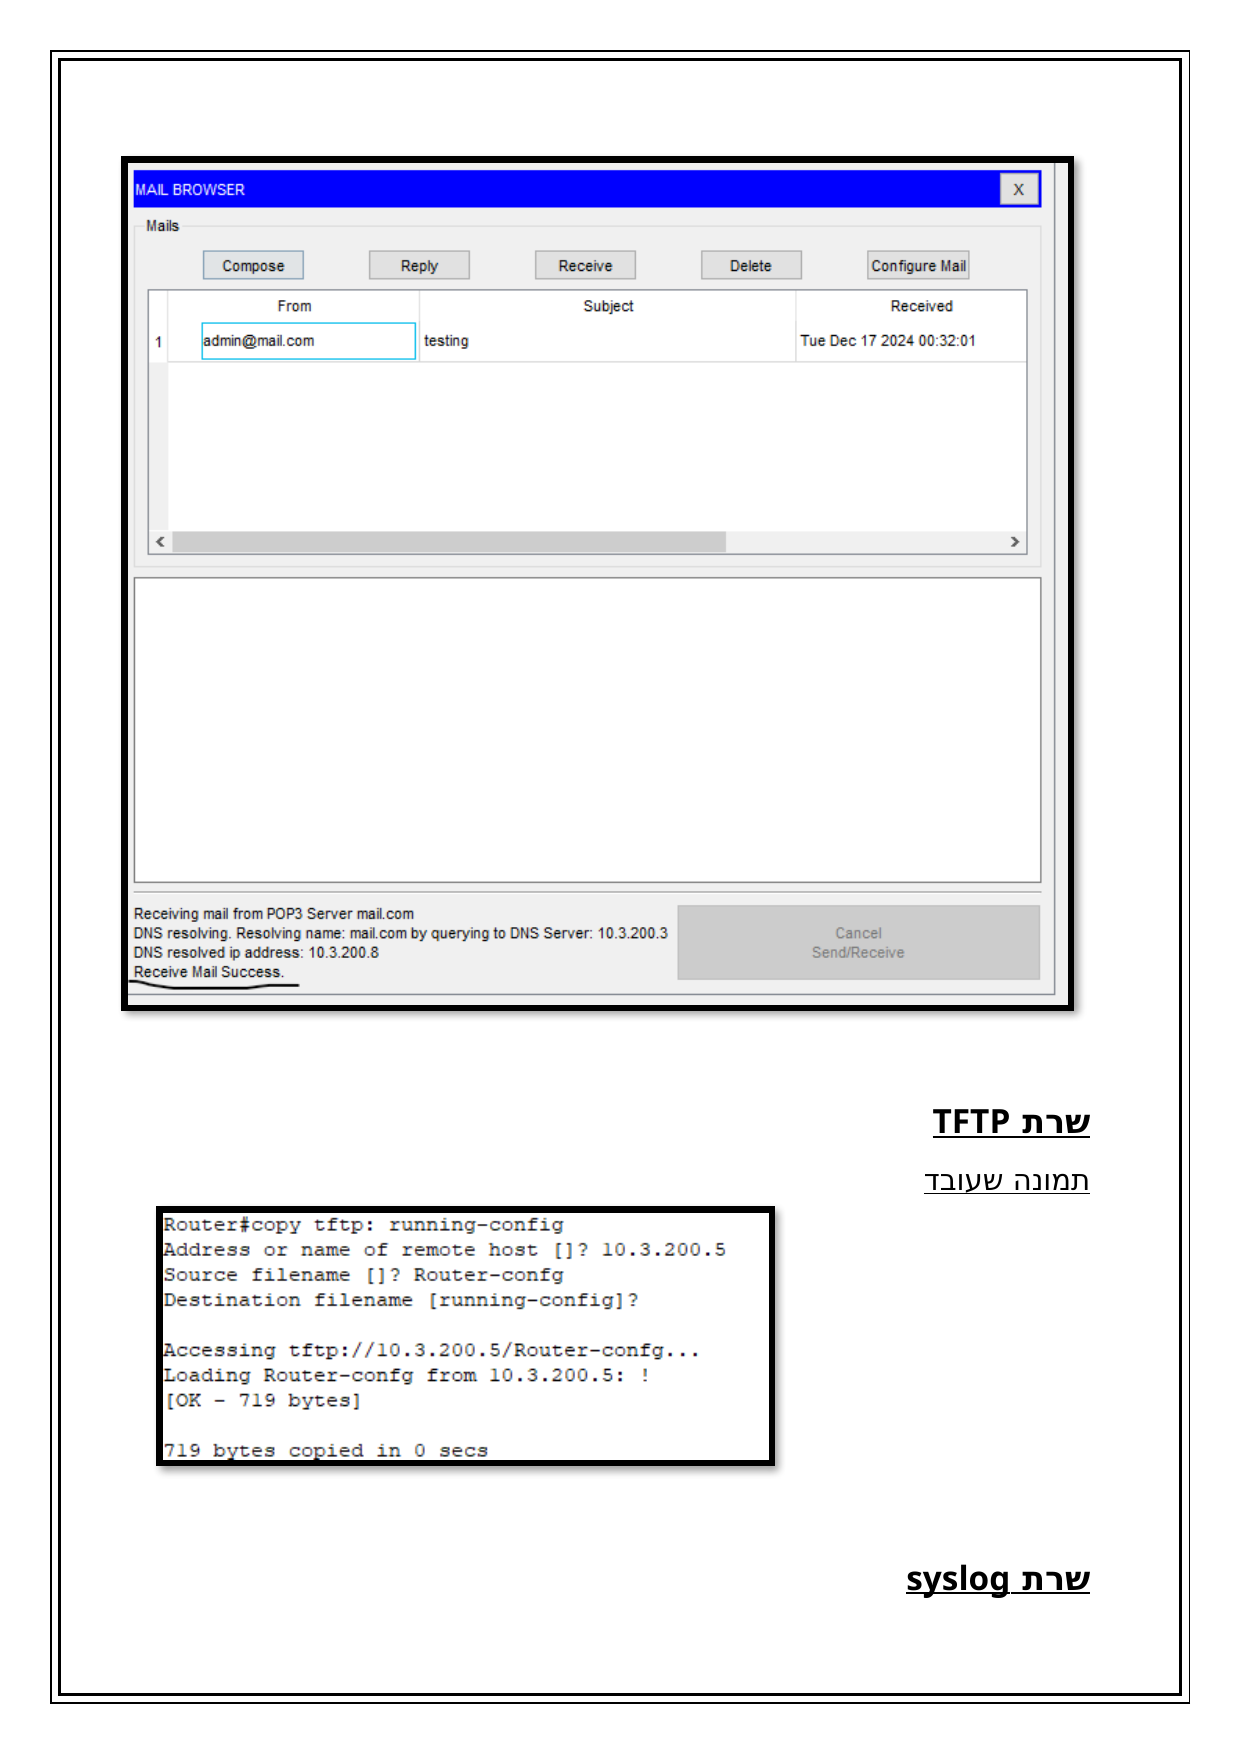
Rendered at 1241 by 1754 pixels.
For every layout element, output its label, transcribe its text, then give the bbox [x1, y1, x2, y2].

picture [128, 163, 1068, 1005]
subtitle תמונה שעובד [150, 1163, 1090, 1197]
subtitle שרת syslog [150, 1554, 1090, 1600]
picture [163, 1213, 769, 1460]
subtitle שרת TFTP [150, 1098, 1090, 1143]
